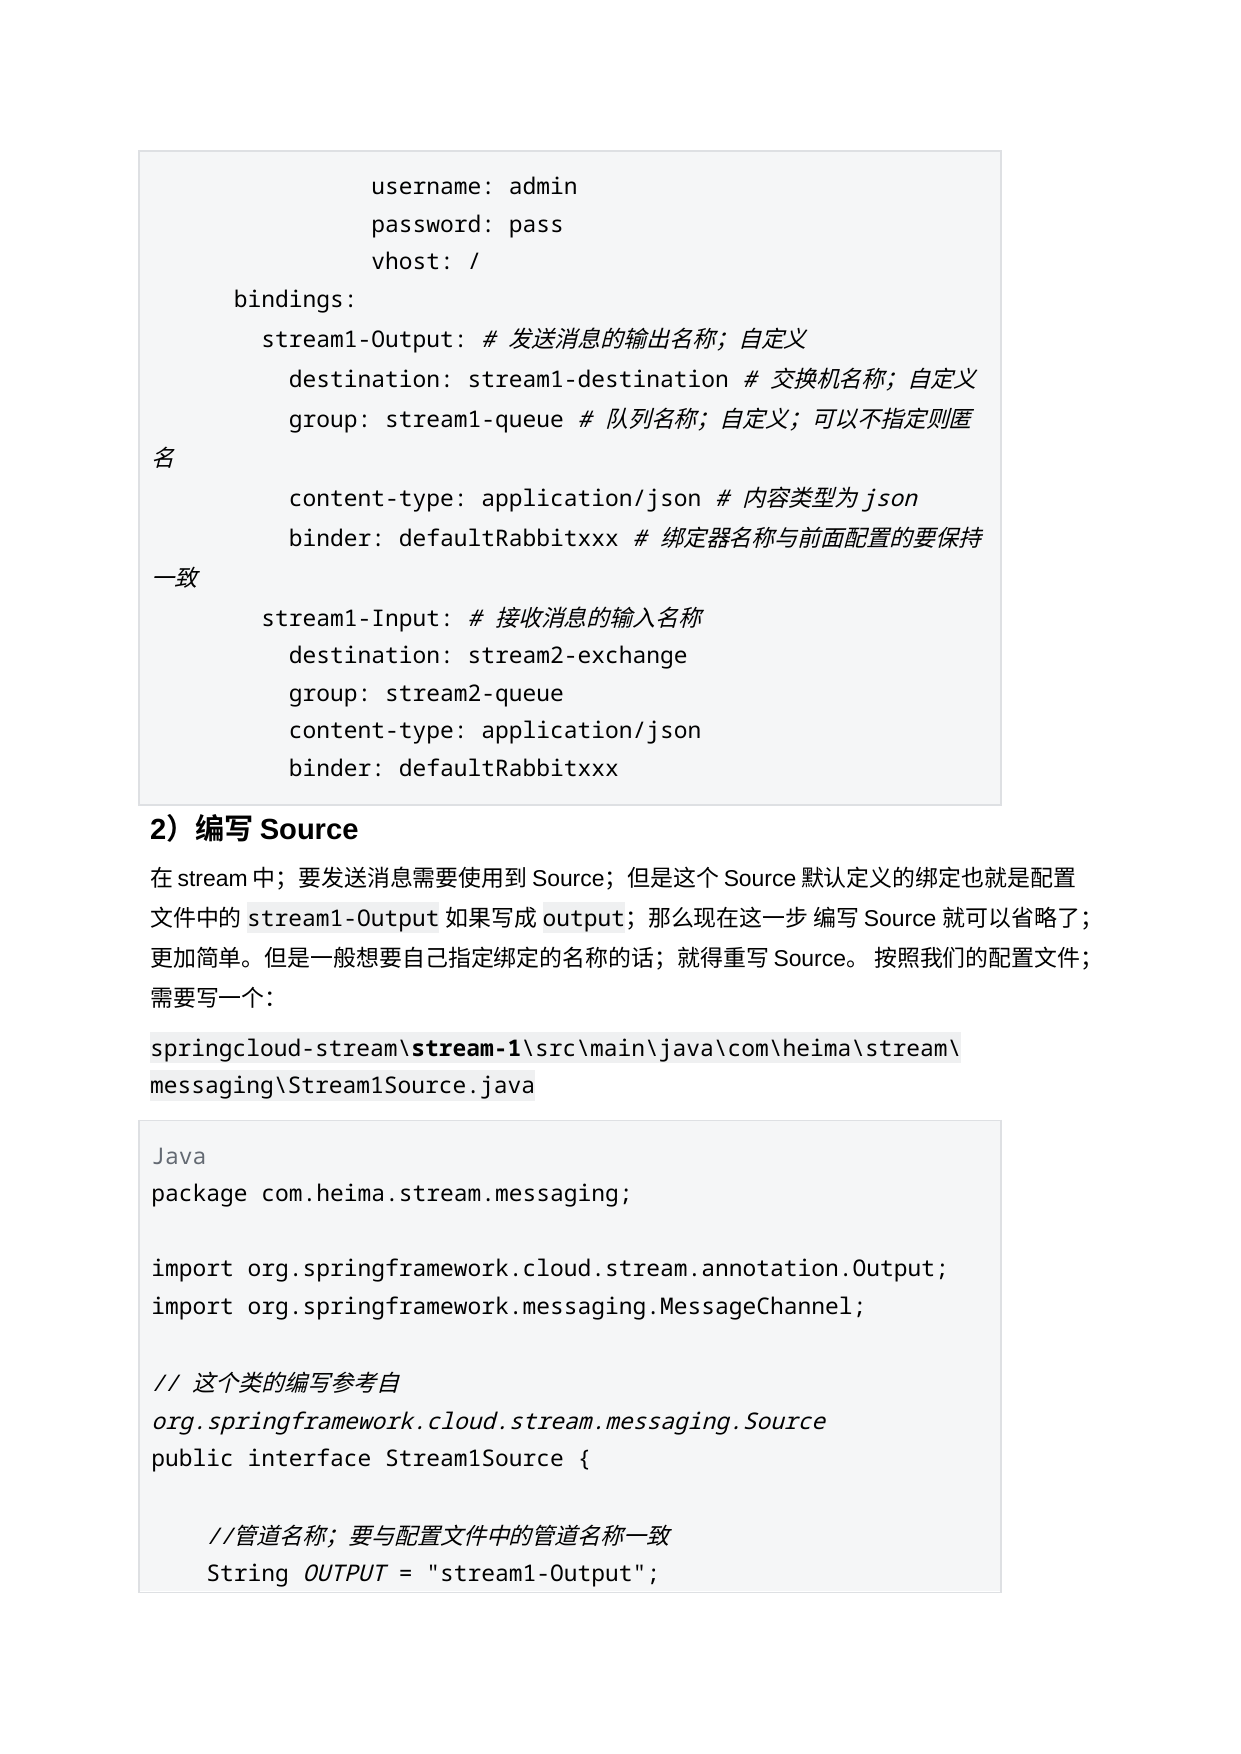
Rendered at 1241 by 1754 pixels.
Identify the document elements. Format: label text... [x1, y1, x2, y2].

text 在stream中；要发送消息需要使用到Source；但是这个Source默认定义的绑定也就是配置文件中的 stream1-Output 如果写成 output；那么现在这一步 编写Source 就可以省略了；更加简单。但是一般想要自己指定绑定的名称的话；就得重写Source。 按照我们的配置文件；需要写一个： [150, 860, 1090, 1013]
text springcloud-stream\stream-1\src\main\java\com\heima\stream\messaging\Stream1Source.java [150, 1032, 1090, 1101]
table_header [140, 152, 1000, 804]
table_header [140, 1121, 1000, 1591]
